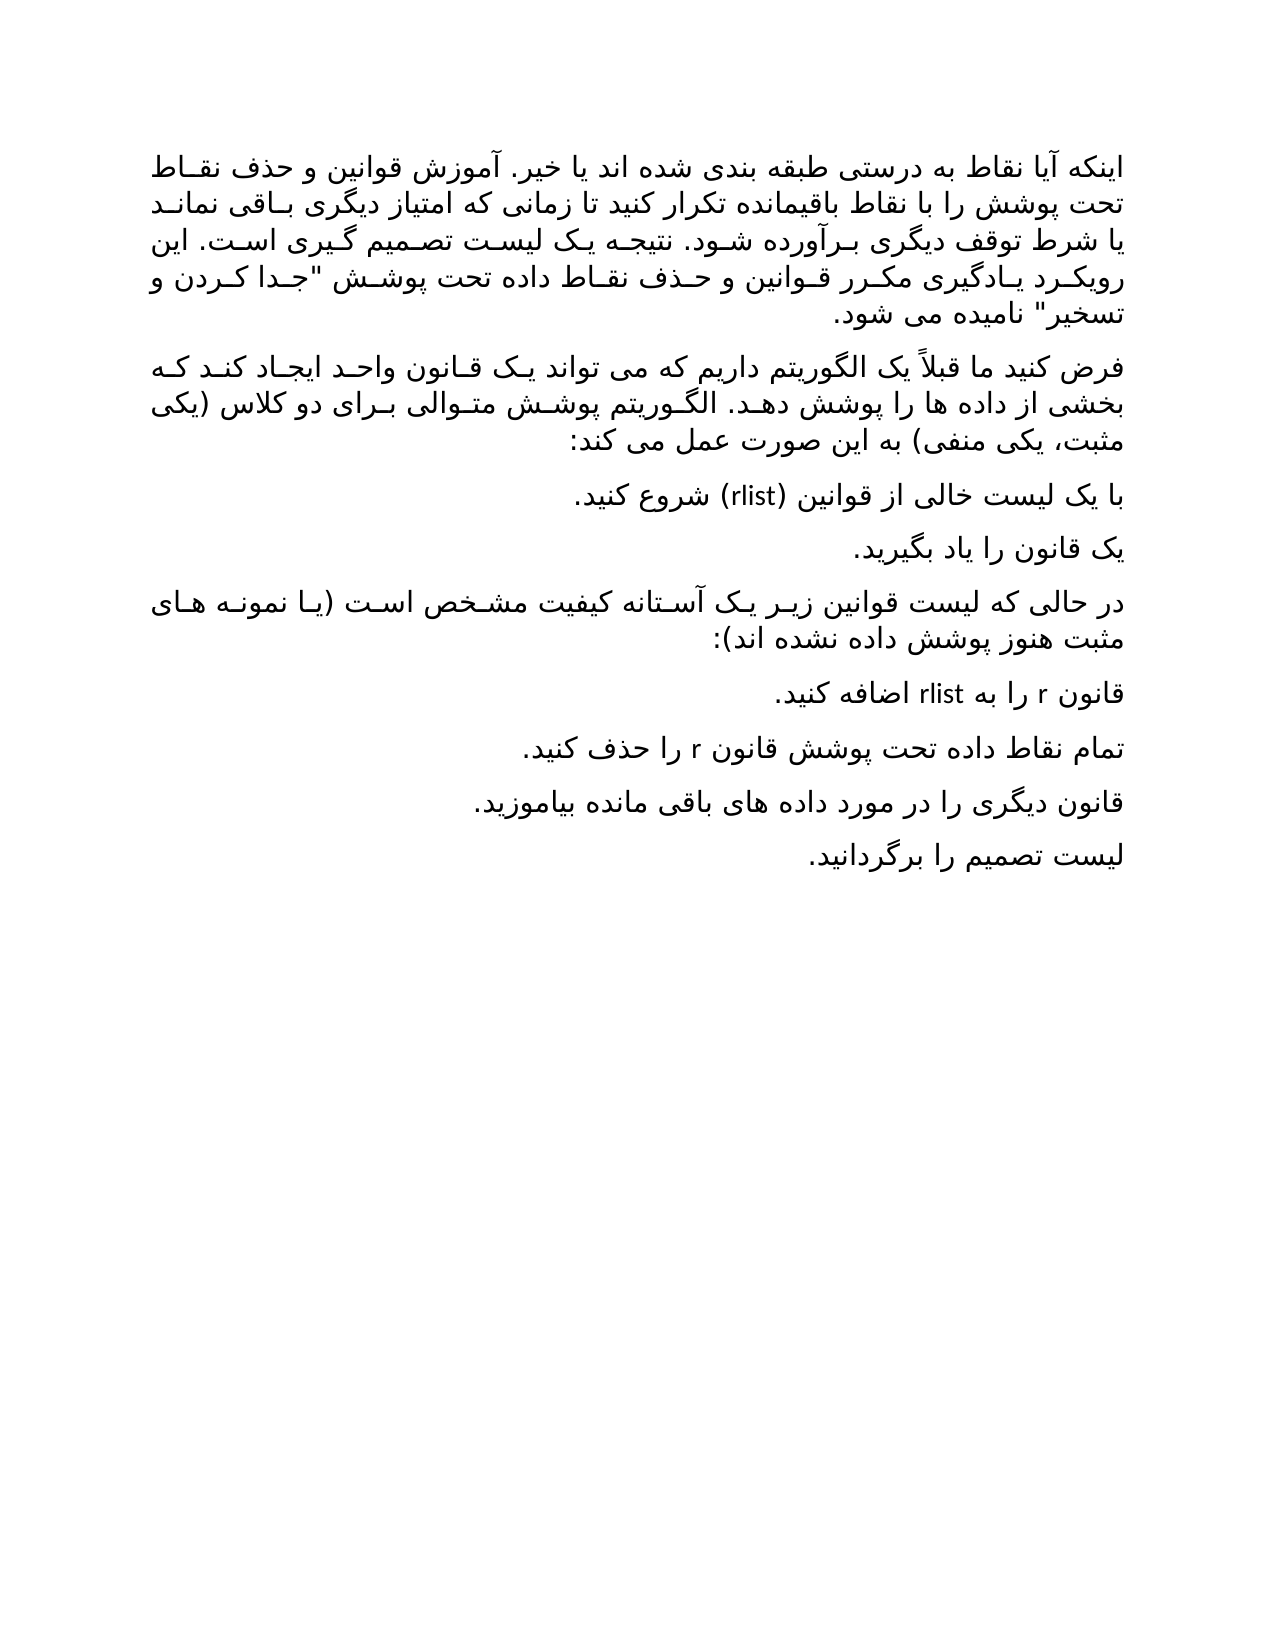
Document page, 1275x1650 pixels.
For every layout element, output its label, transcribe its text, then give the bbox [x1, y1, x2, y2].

text لیست تصمیم را برگردانید. [150, 839, 1125, 873]
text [150, 150, 1125, 331]
text تمام نقاط داده تحت پوشش قانون r را حذف کنید. [150, 730, 1125, 766]
text فرض کنید ما قبلاً یک الگوریتم داریم که می تواند یک قانون واحد ایجاد کند که بخشی از داده ها را پوشش دهد. الگوریتم پوشش متوالی برای دو کلاس (یکی مثبت، یکی منفی) به این صورت عمل می کند: [150, 350, 1125, 457]
text با یک لیست خالی از قوانین (rlist) شروع کنید. [150, 477, 1125, 512]
text در حالی که لیست قوانین زیر یک آستانه کیفیت مشخص است (یا نمونه های مثبت هنوز پوشش داده نشده اند): [150, 585, 1125, 656]
text یک قانون را یاد بگیرید. [150, 532, 1125, 566]
text قانون دیگری را در مورد داده های باقی مانده بیاموزید. [150, 785, 1125, 819]
text قانون r را به rlist اضافه کنید. [150, 675, 1125, 711]
